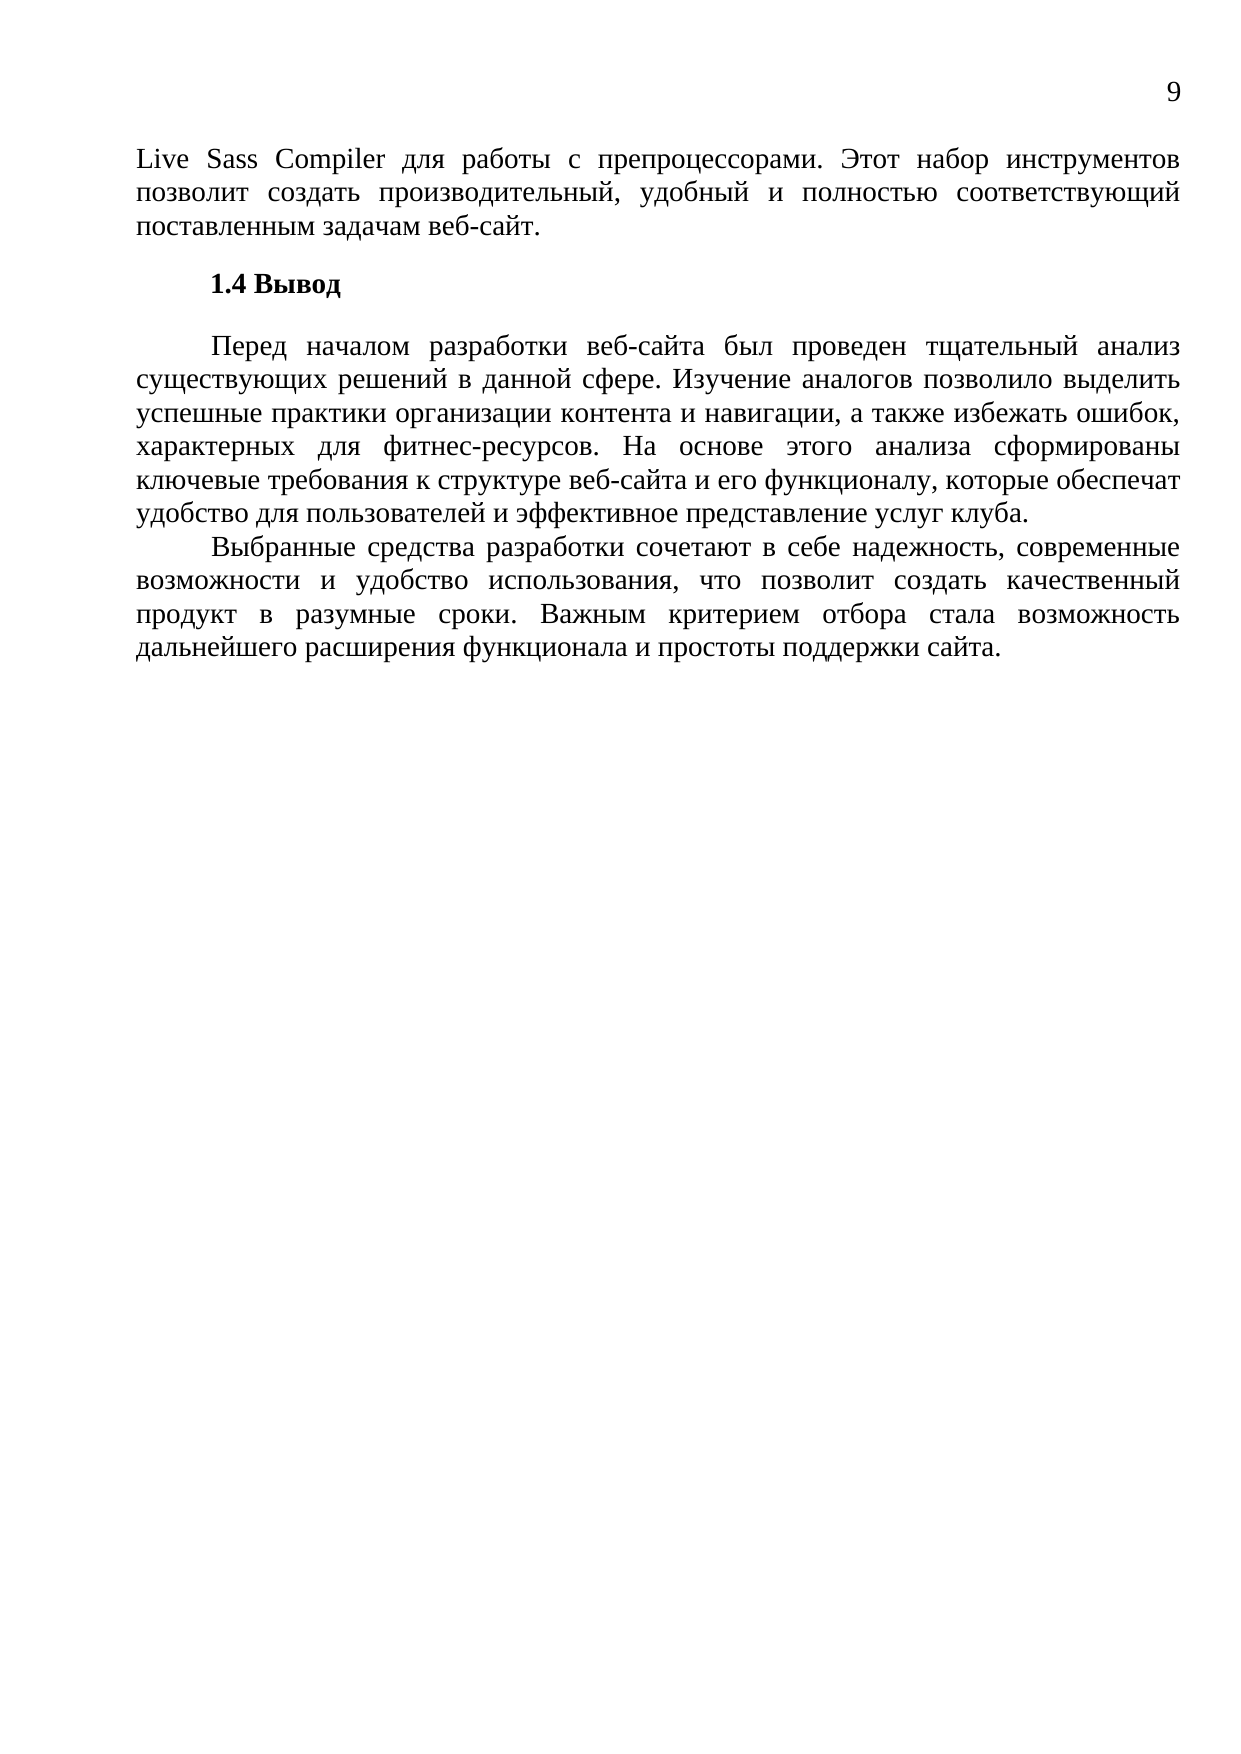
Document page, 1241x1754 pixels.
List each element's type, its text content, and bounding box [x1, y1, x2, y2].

subtitle 1.4 Вывод [136, 267, 1181, 300]
text Перед началом разработки веб-сайта был проведен тщательный анализ существующих решений в данной сфере. Изучение аналогов позволило выделить успешные практики организации контента и навигации, а также избежать ошибок, характерных для фитнес-ресурсов. На основе этого анализа сформированы ключевые требования к структуре веб-сайта и его функционалу, которые обеспечат удобство для пользователей и эффективное представление услуг клуба. [136, 328, 1181, 529]
text Выбранные средства разработки сочетают в себе надежность, современные возможности и удобство использования, что позволит создать качественный продукт в разумные сроки. Важным критерием отбора стала возможность дальнейшего расширения функционала и простоты поддержки сайта. [136, 529, 1181, 663]
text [136, 141, 1181, 242]
